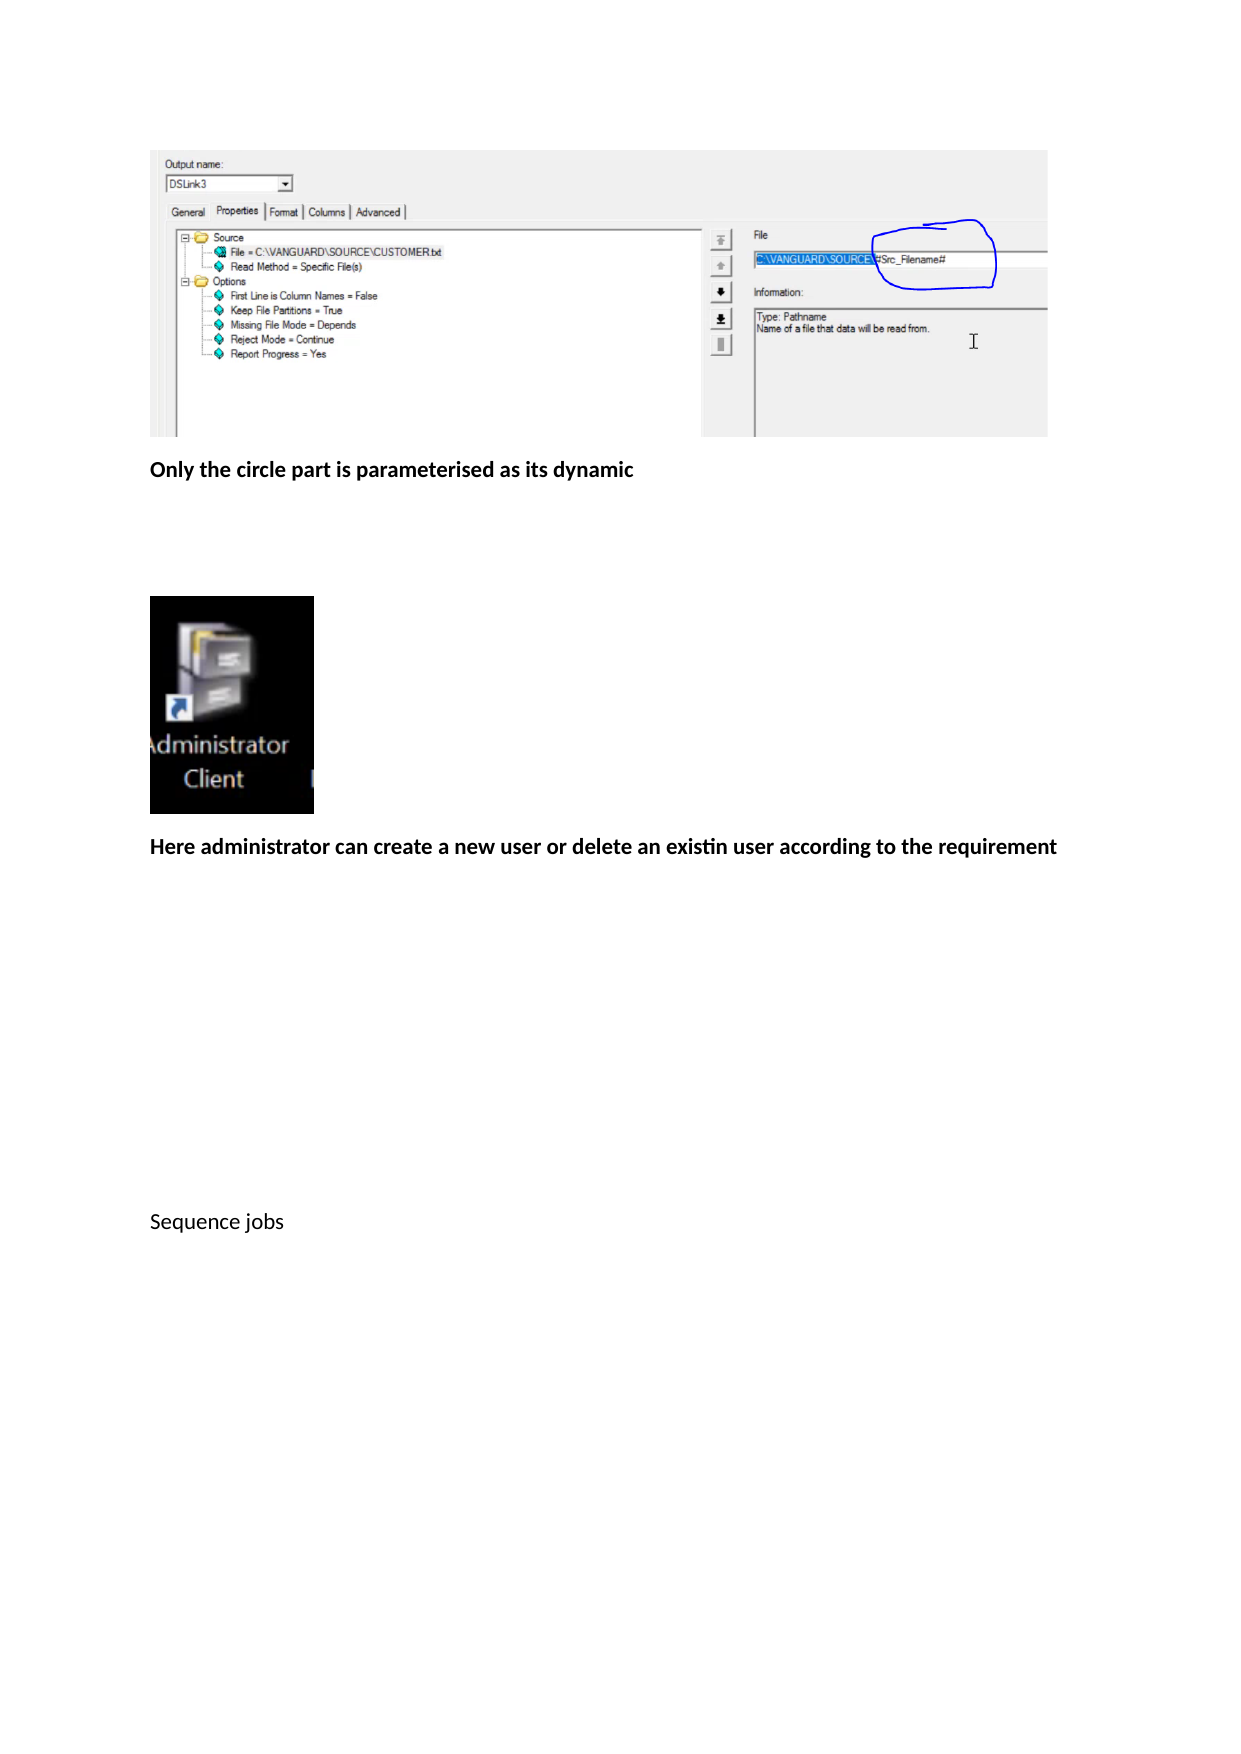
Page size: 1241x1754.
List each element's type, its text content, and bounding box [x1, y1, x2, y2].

text Only the circle part is parameterised as its dynamic [150, 455, 1090, 483]
text Sequence jobs [150, 1207, 1090, 1235]
text Here administrator can create a new user or delete an existin user according to the requirement [150, 832, 1090, 860]
picture [150, 596, 314, 814]
picture [150, 150, 1048, 437]
